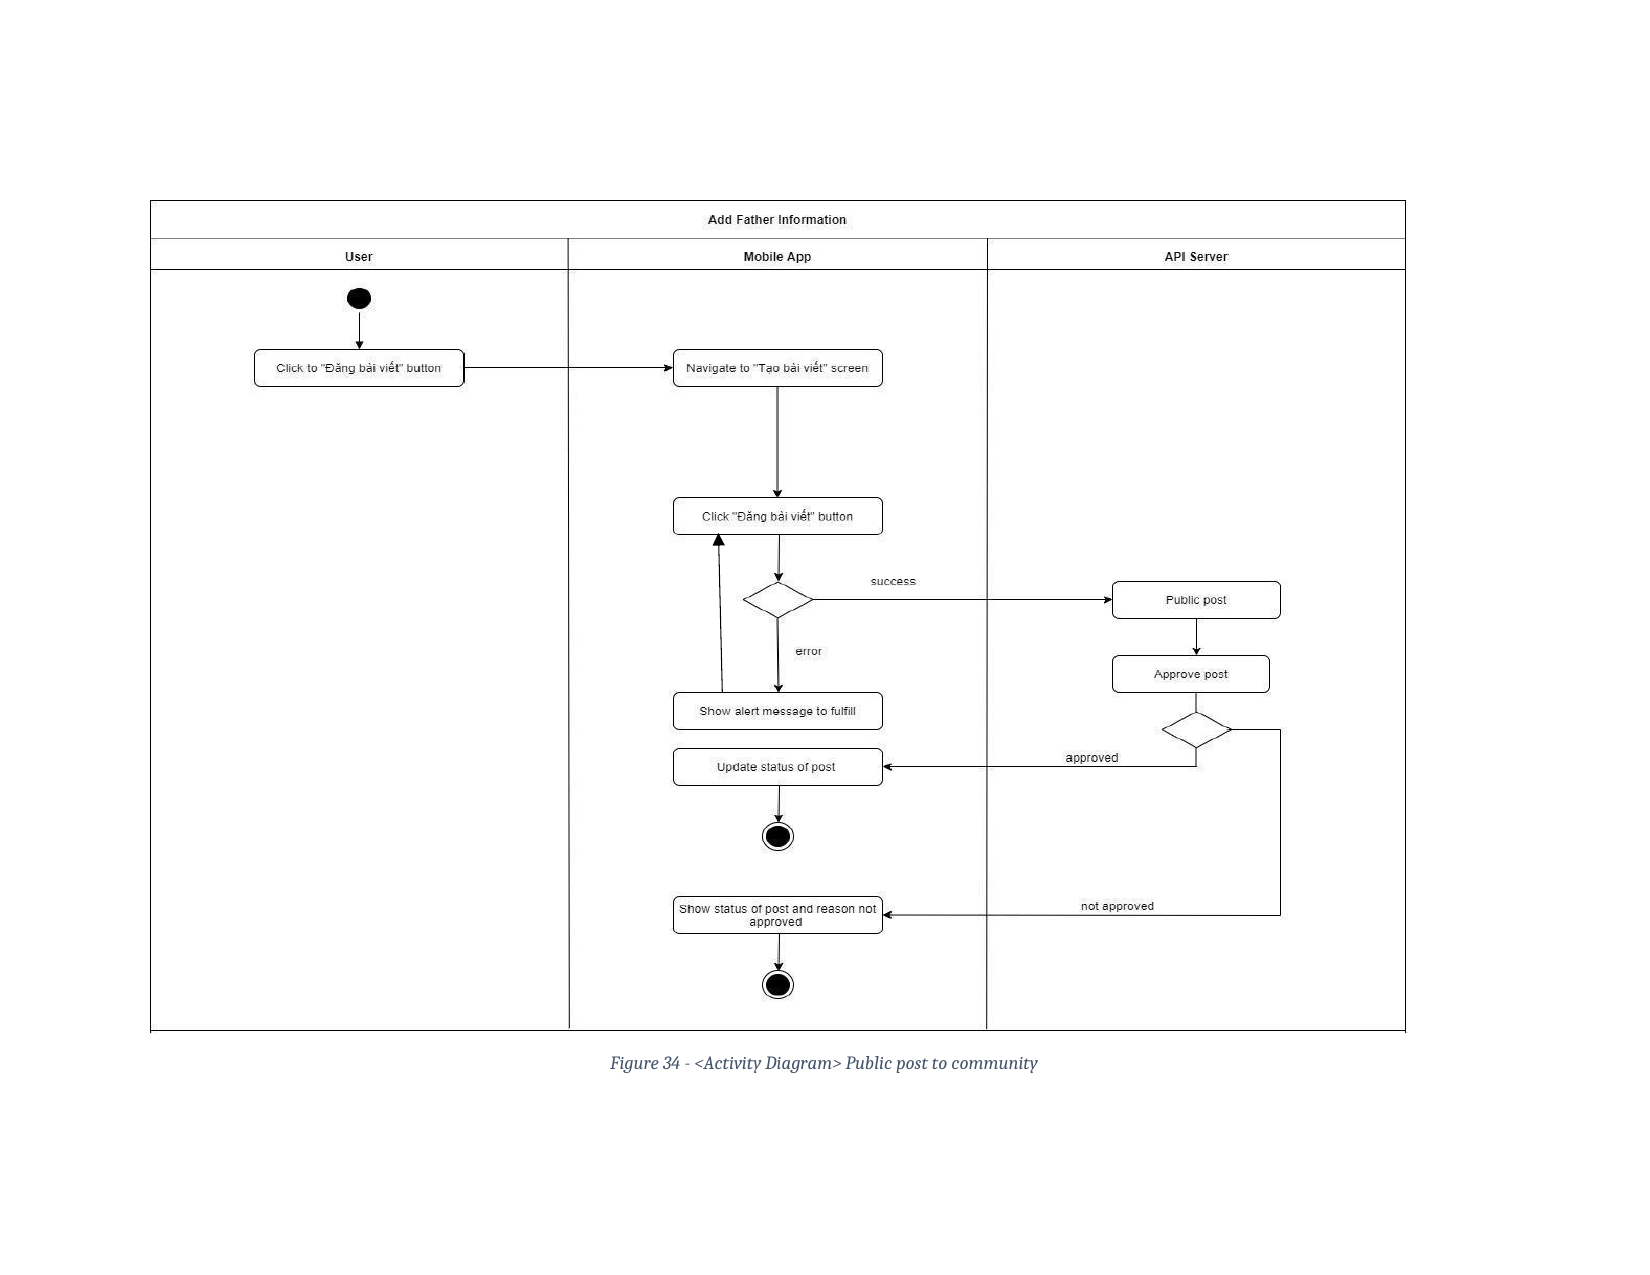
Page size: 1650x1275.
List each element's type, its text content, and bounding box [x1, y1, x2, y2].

picture [150, 200, 1408, 1034]
